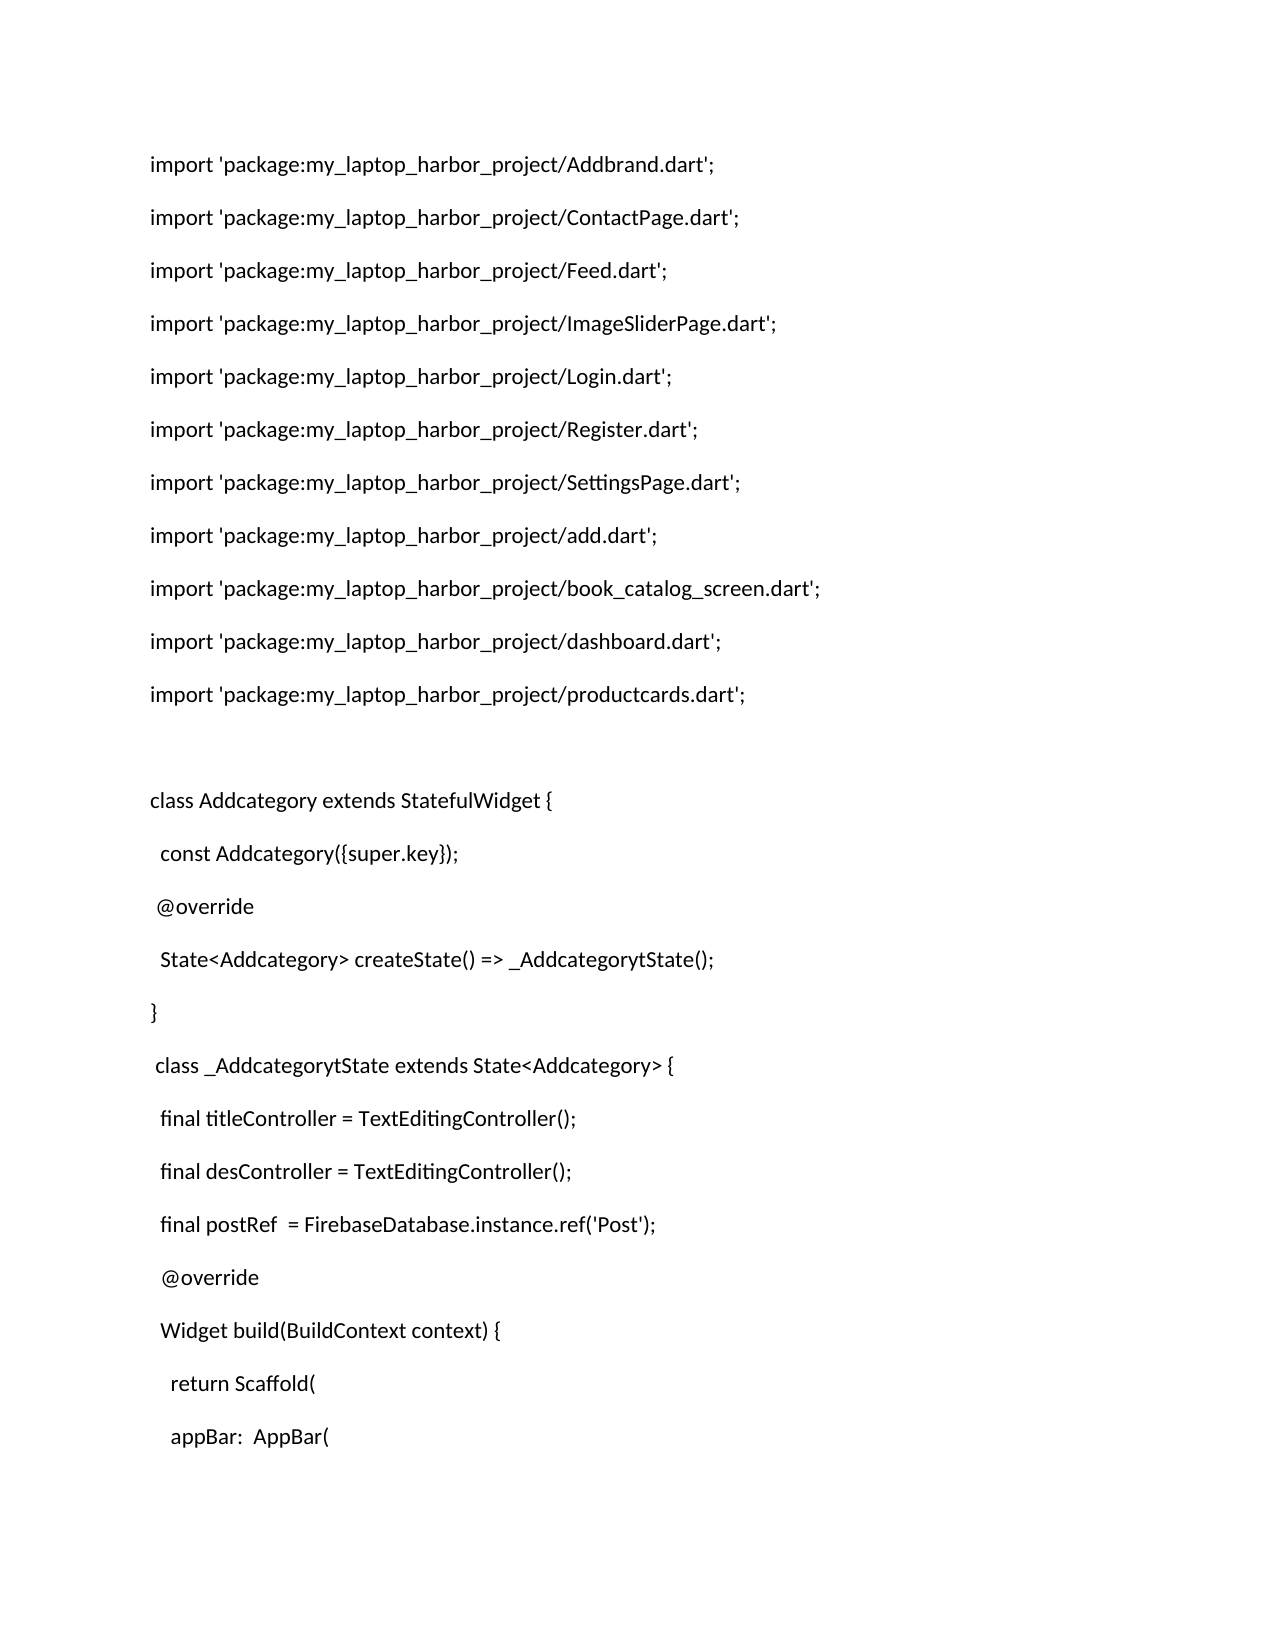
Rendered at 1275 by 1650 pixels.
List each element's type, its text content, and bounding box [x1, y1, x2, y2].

text import 'package:my_laptop_harbor_project/Addbrand.dart'; [150, 150, 1125, 178]
text import 'package:my_laptop_harbor_project/SettingsPage.dart'; [150, 468, 1125, 496]
text const Addcategory({super.key}); [150, 839, 1125, 867]
text import 'package:my_laptop_harbor_project/book_catalog_screen.dart'; [150, 574, 1125, 602]
text import 'package:my_laptop_harbor_project/dashboard.dart'; [150, 627, 1125, 655]
text class Addcategory extends StatefulWidget { [150, 786, 1125, 814]
text import 'package:my_laptop_harbor_project/add.dart'; [150, 521, 1125, 549]
text Widget build(BuildContext context) { [150, 1316, 1125, 1344]
text final postRef = FirebaseDatabase.instance.ref('Post'); [150, 1210, 1125, 1238]
text import 'package:my_laptop_harbor_project/Register.dart'; [150, 415, 1125, 443]
text final desController = TextEditingController(); [150, 1157, 1125, 1185]
text @override [150, 892, 1125, 920]
text return Scaffold( [150, 1369, 1125, 1397]
text import 'package:my_laptop_harbor_project/productcards.dart'; [150, 680, 1125, 708]
text import 'package:my_laptop_harbor_project/Feed.dart'; [150, 256, 1125, 284]
text } [150, 998, 1125, 1026]
text State<Addcategory> createState() => _AddcategorytState(); [150, 945, 1125, 973]
text import 'package:my_laptop_harbor_project/ContactPage.dart'; [150, 203, 1125, 231]
text import 'package:my_laptop_harbor_project/Login.dart'; [150, 362, 1125, 390]
text import 'package:my_laptop_harbor_project/ImageSliderPage.dart'; [150, 309, 1125, 337]
text class _AddcategorytState extends State<Addcategory> { [150, 1051, 1125, 1079]
text appBar: AppBar( [150, 1422, 1125, 1451]
text final titleController = TextEditingController(); [150, 1104, 1125, 1132]
text @override [150, 1263, 1125, 1291]
